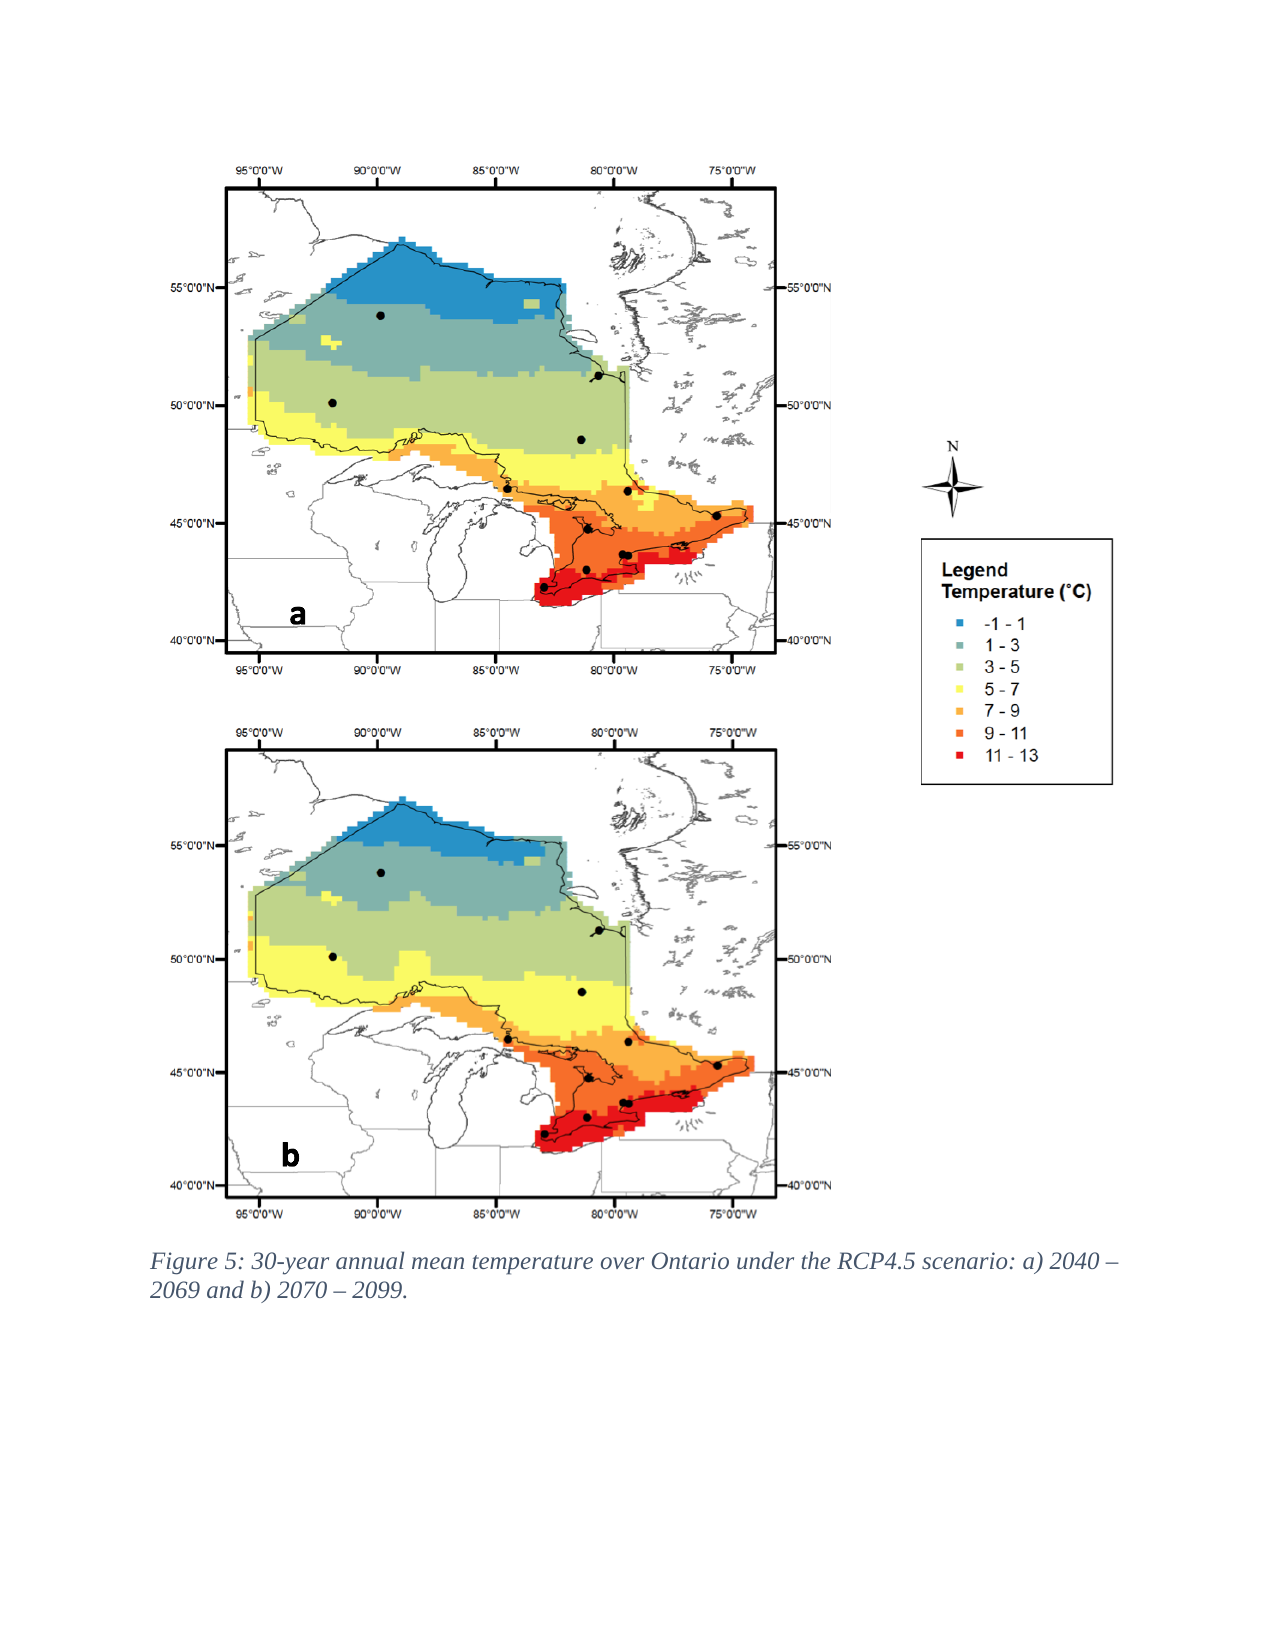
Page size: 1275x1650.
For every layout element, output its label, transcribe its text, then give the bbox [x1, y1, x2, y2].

picture [150, 150, 1125, 1221]
text Figure 5: 30-year annual mean temperature over Ontario under the RCP4.5 scenario: a) 2040 – 2069 and b) 2070 – 2099. [150, 1246, 1125, 1303]
